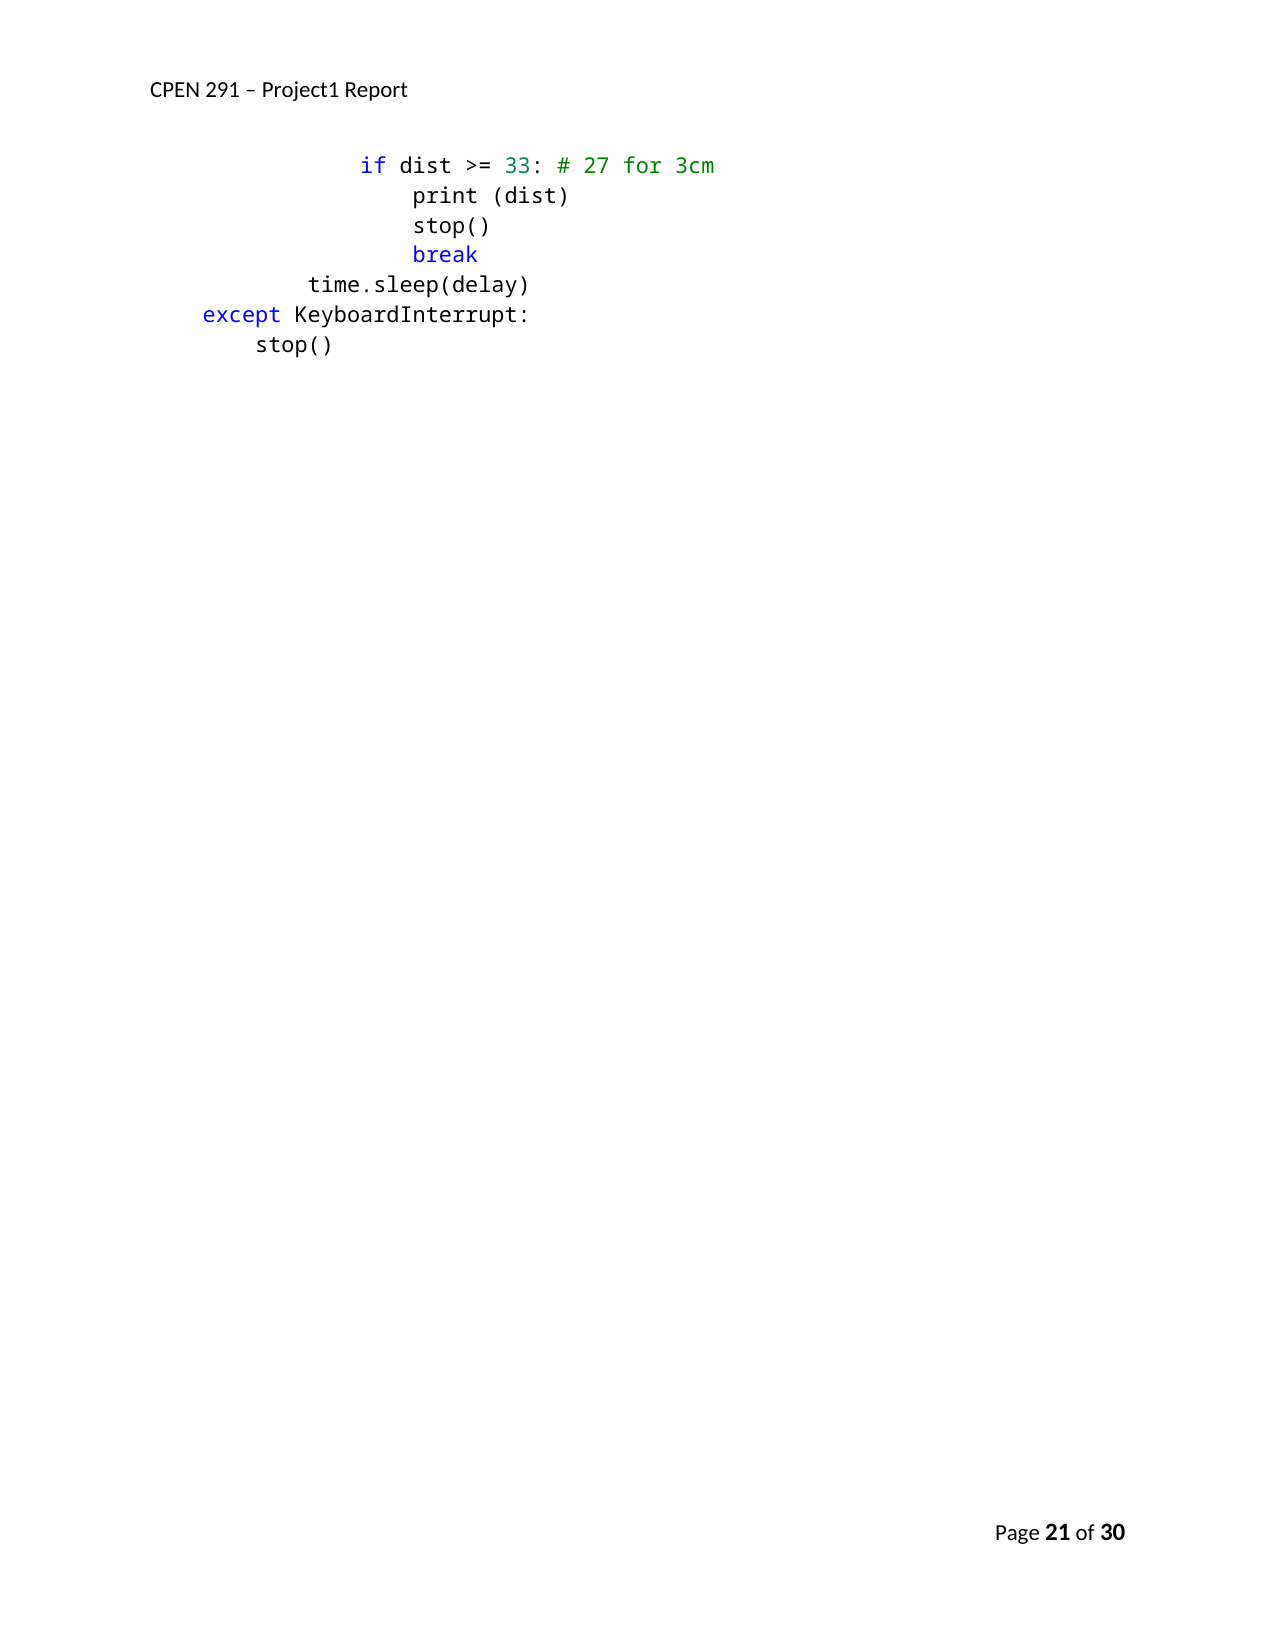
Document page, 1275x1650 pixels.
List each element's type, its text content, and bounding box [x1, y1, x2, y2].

text time.sleep(delay) [150, 269, 1125, 299]
text break [150, 239, 1125, 269]
text stop() [150, 329, 1125, 358]
text print (dist) [150, 180, 1125, 209]
text except KeyboardInterrupt: [150, 299, 1125, 329]
text if dist >= 33: # 27 for 3cm [150, 150, 1125, 180]
text stop() [150, 209, 1125, 239]
